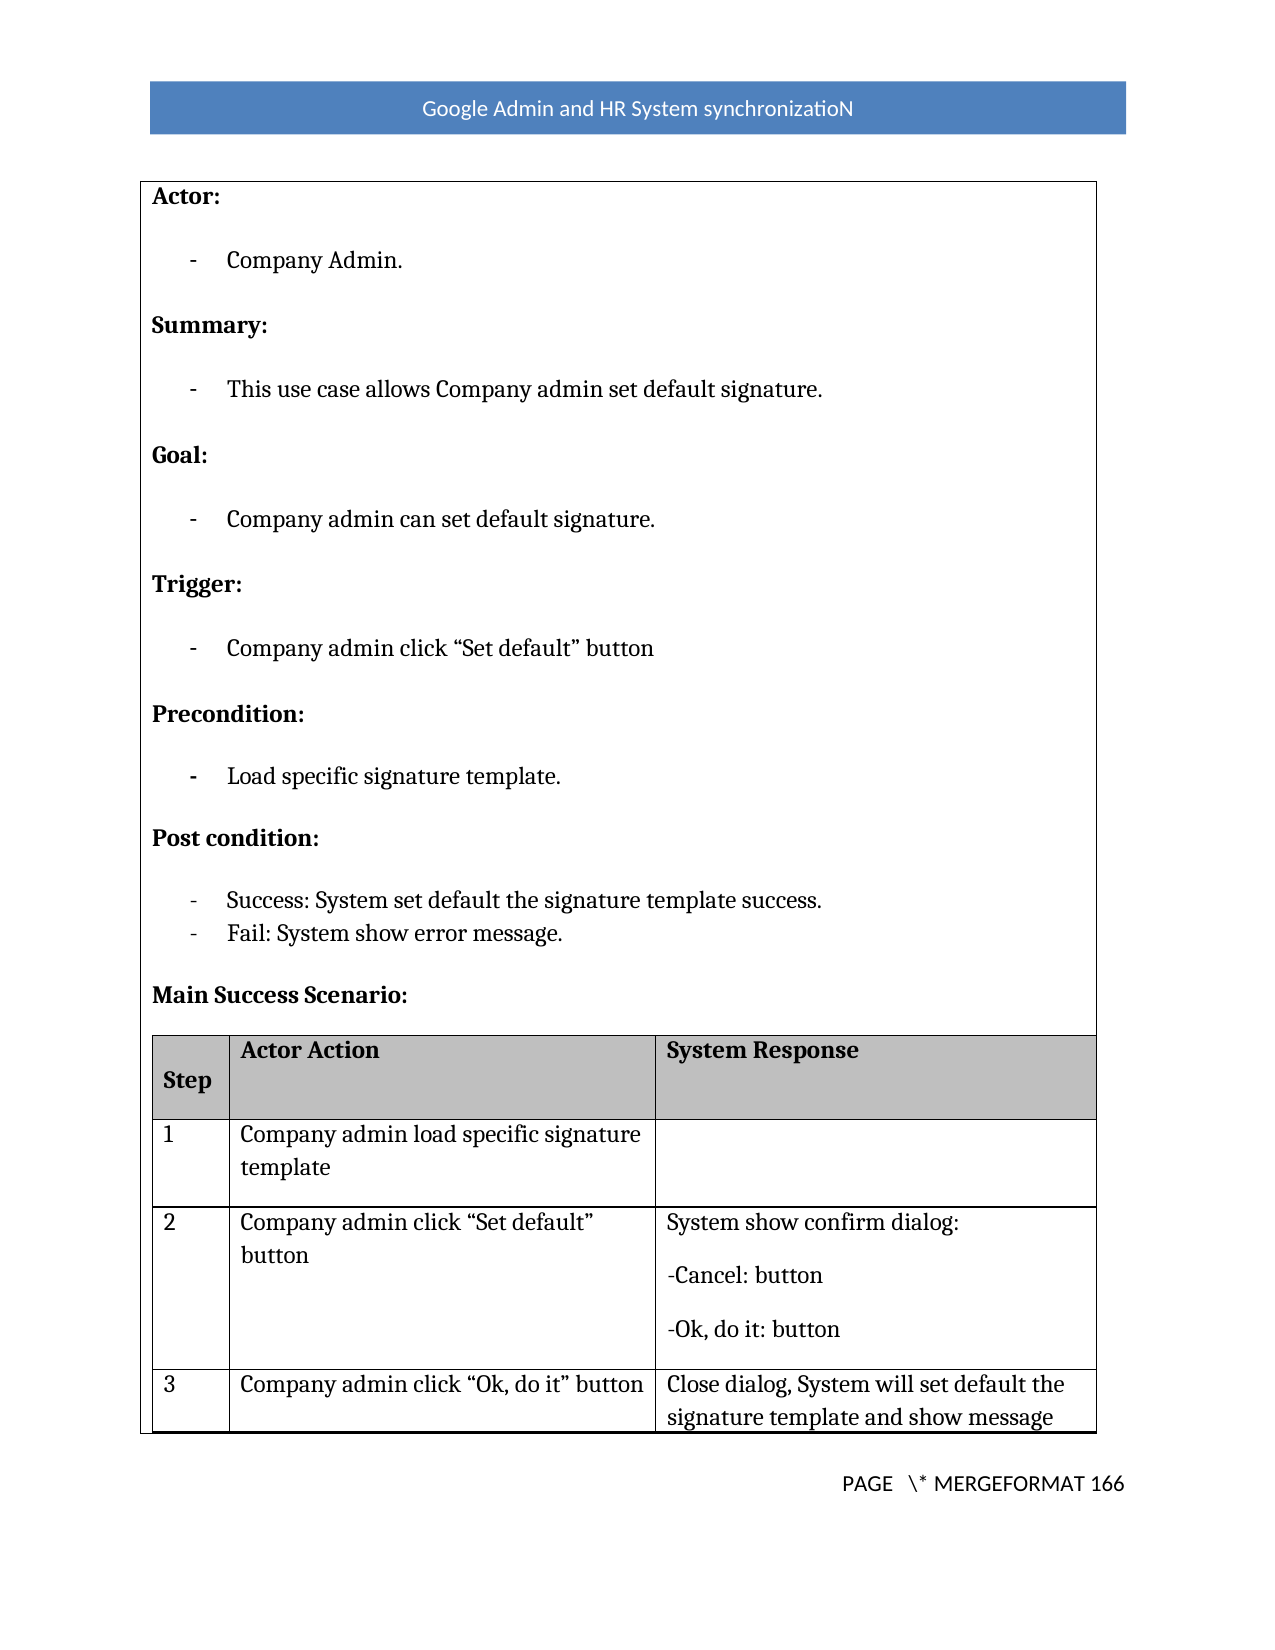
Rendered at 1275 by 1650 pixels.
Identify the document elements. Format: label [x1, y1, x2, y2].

table_cell [141, 182, 1096, 1432]
